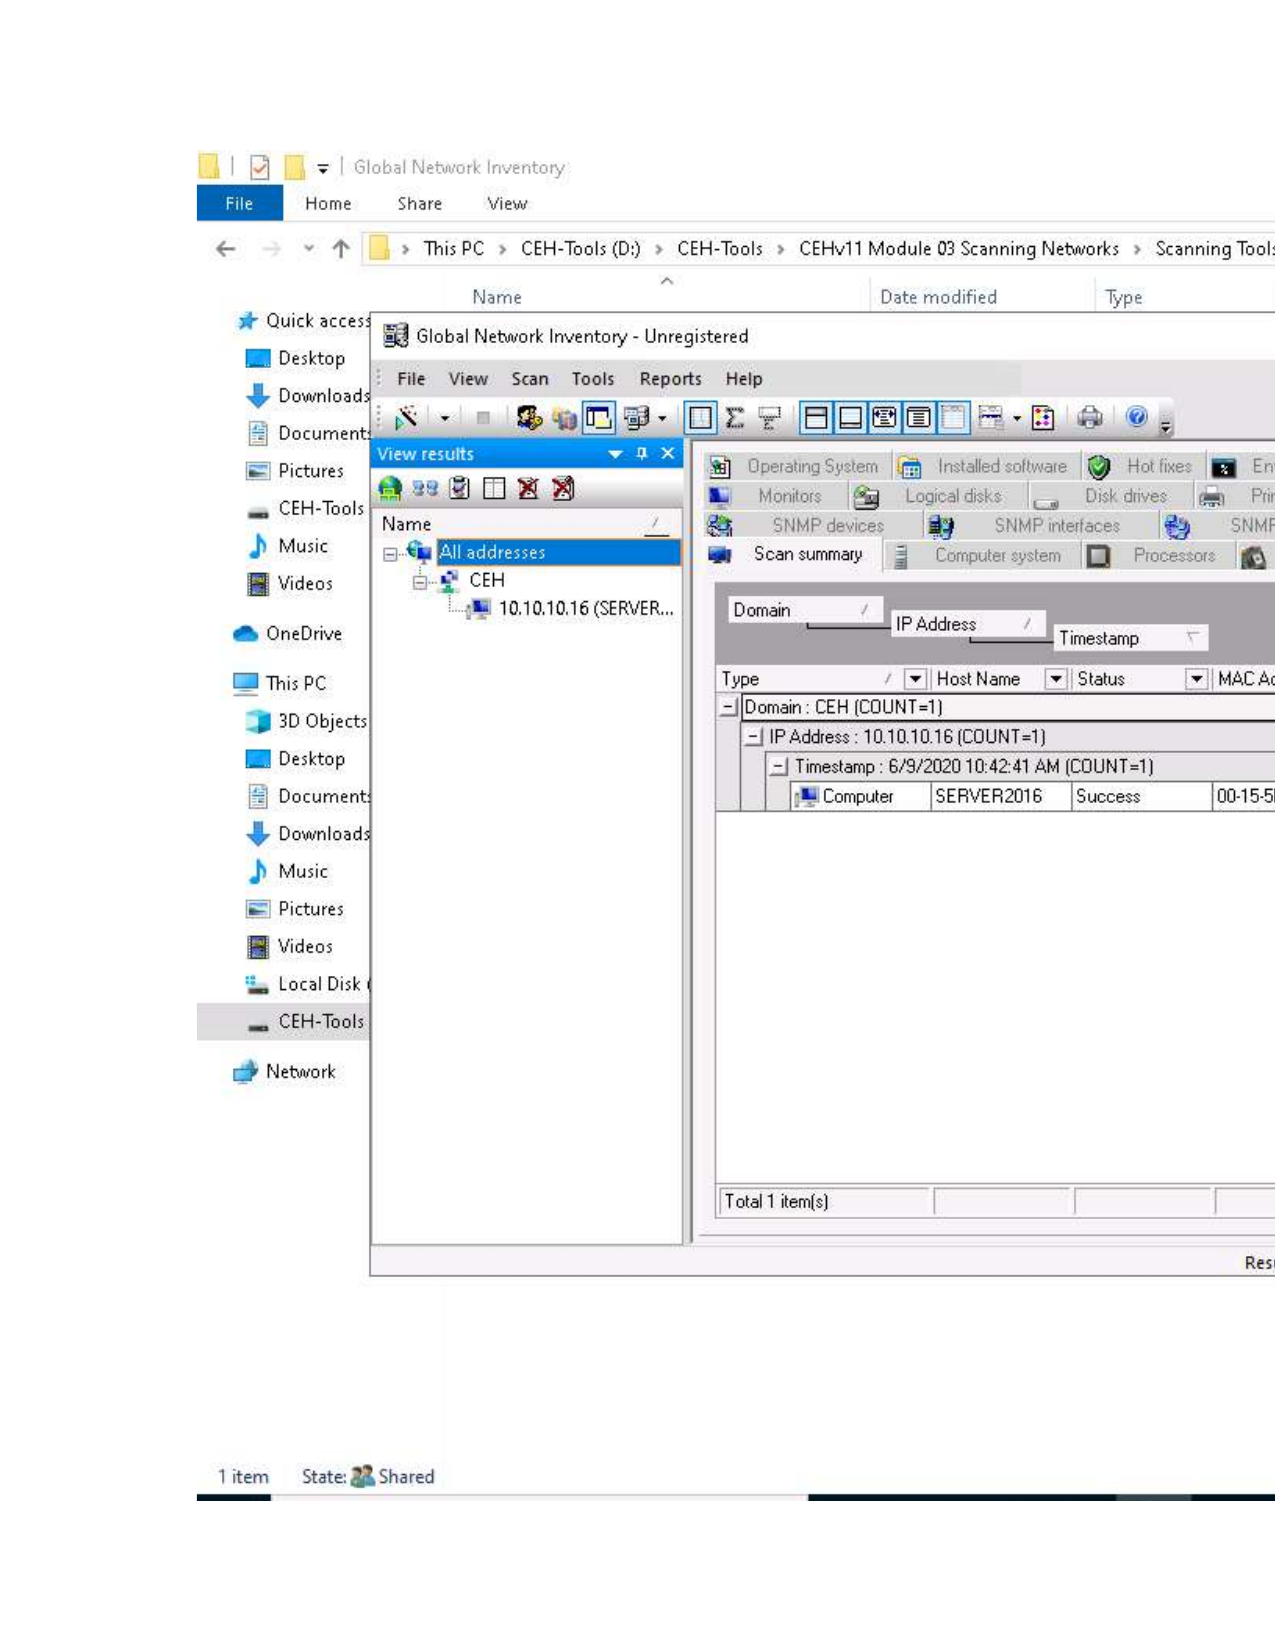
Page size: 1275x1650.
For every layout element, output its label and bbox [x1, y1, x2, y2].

picture [196, 150, 1275, 1501]
